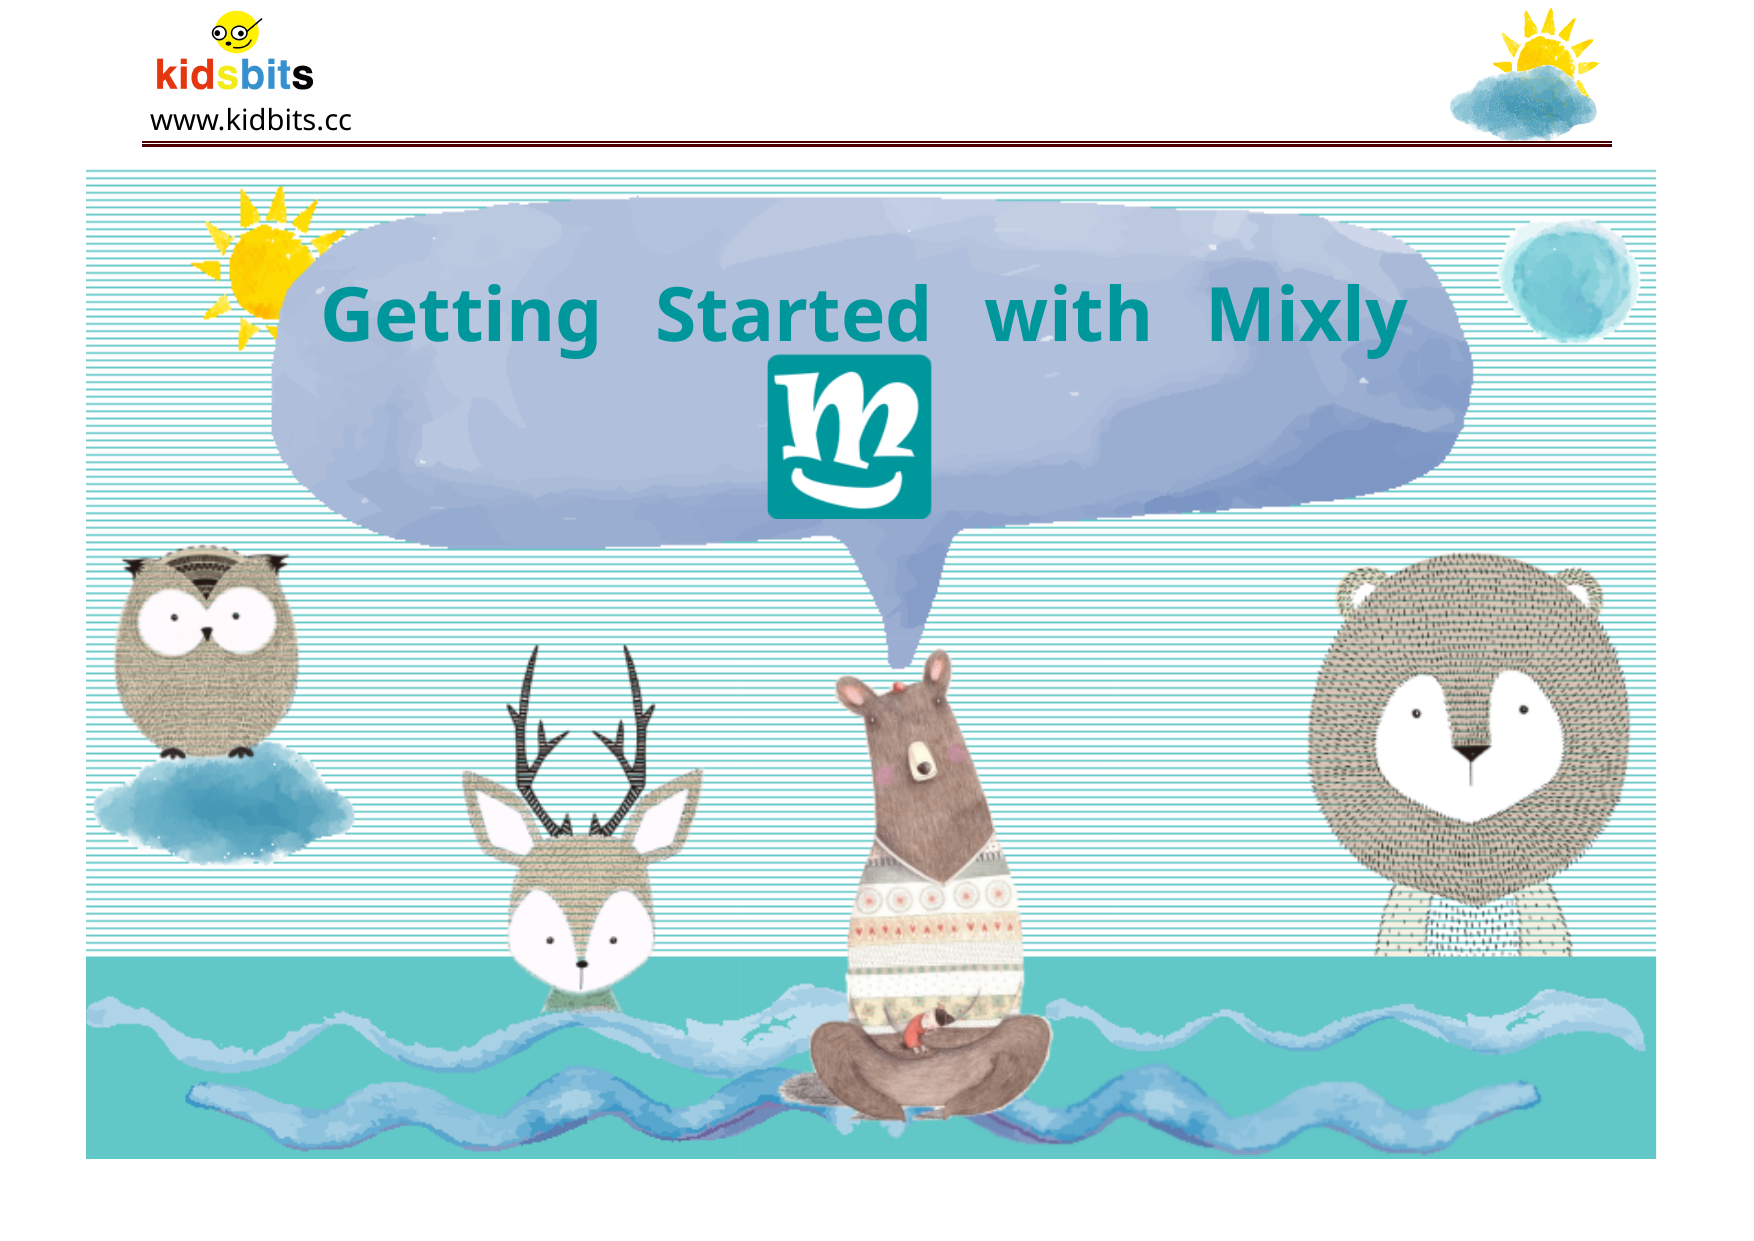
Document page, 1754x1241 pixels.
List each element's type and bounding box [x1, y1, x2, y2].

picture [86, 165, 1657, 1159]
picture [150, 2, 318, 96]
